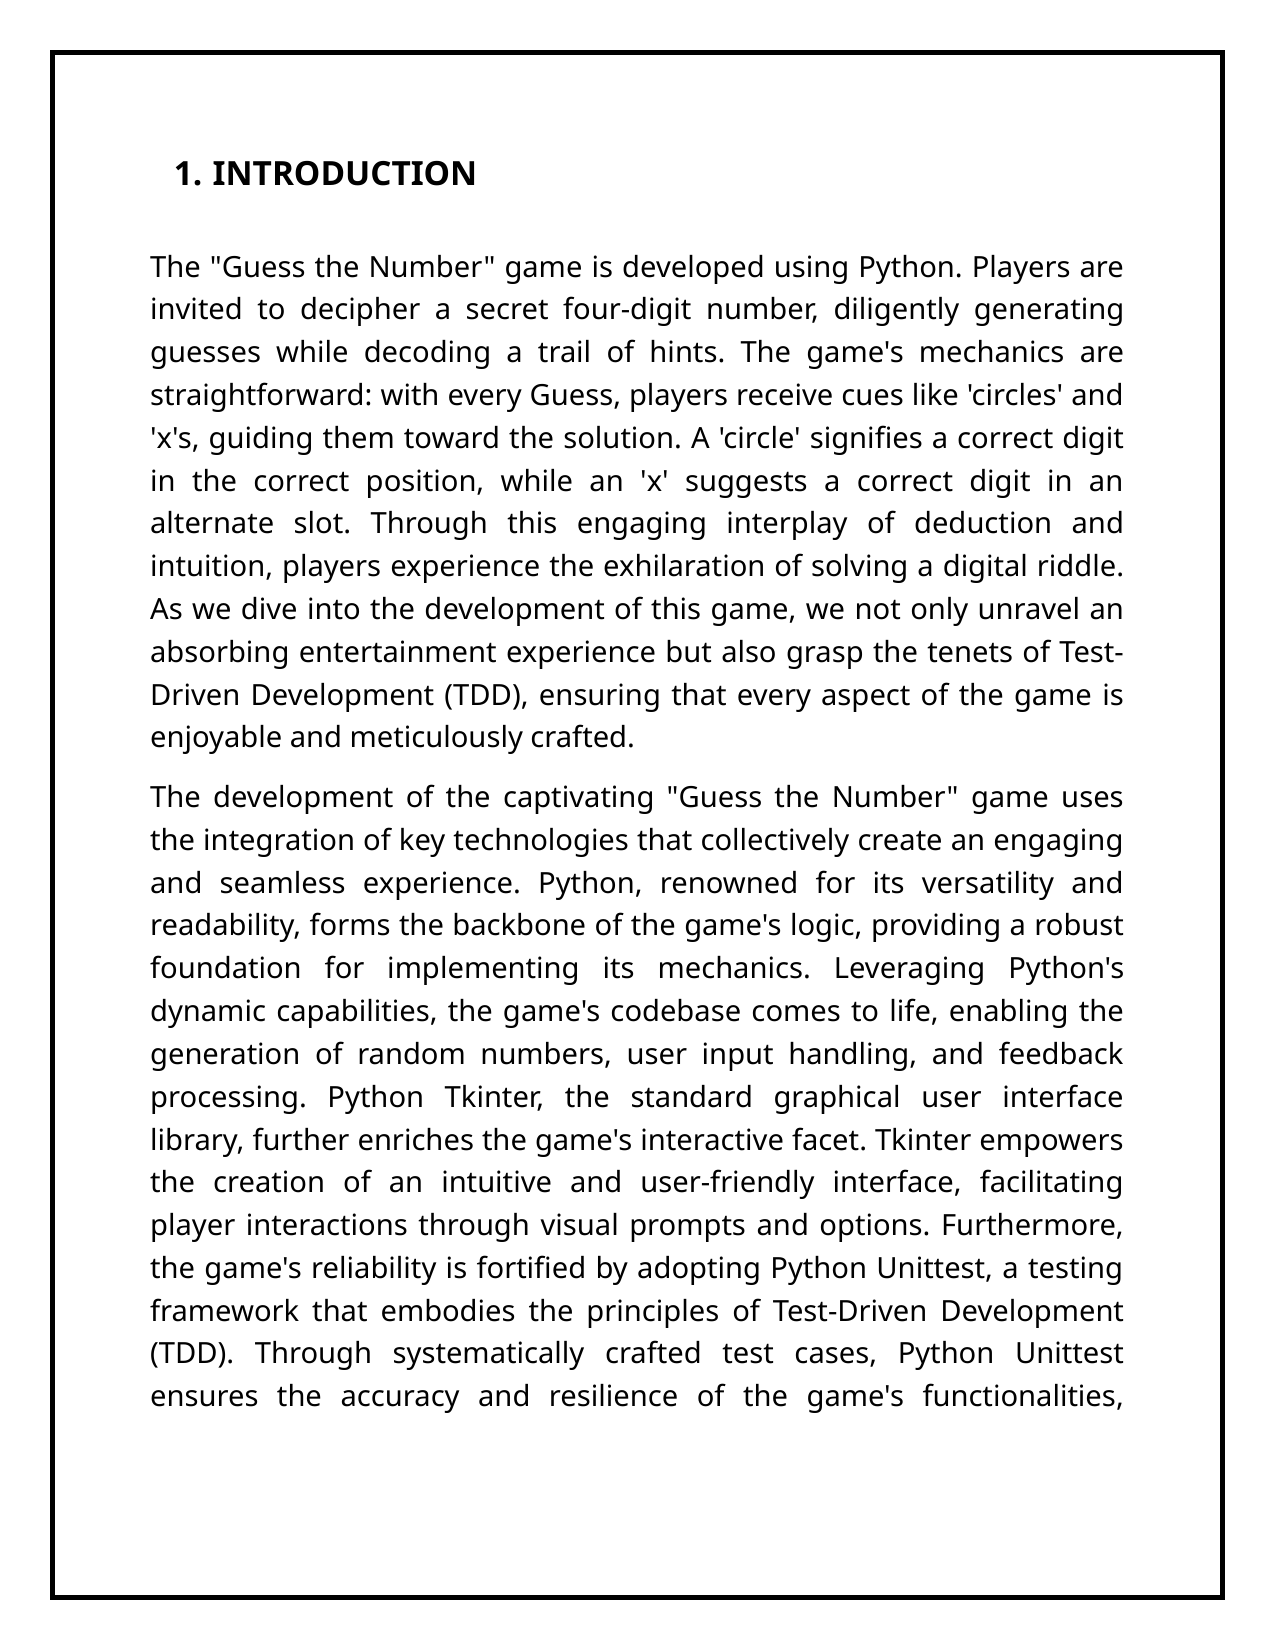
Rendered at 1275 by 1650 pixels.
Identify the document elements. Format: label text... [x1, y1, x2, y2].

subtitle INTRODUCTION [174, 150, 1125, 195]
text The "Guess the Number" game is developed using Python. Players are invited to decipher a secret four-digit number, diligently generating guesses while decoding a trail of hints. The game's mechanics are straightforward: with every Guess, players receive cues like 'circles' and 'x's, guiding them toward the solution. A 'circle' signifies a correct digit in the correct position, while an 'x' suggests a correct digit in an alternate slot. Through this engaging interplay of deduction and intuition, players experience the exhilaration of solving a digital riddle. As we dive into the development of this game, we not only unravel an absorbing entertainment experience but also grasp the tenets of Test-Driven Development (TDD), ensuring that every aspect of the game is enjoyable and meticulously crafted. [150, 246, 1125, 756]
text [150, 776, 1125, 1415]
